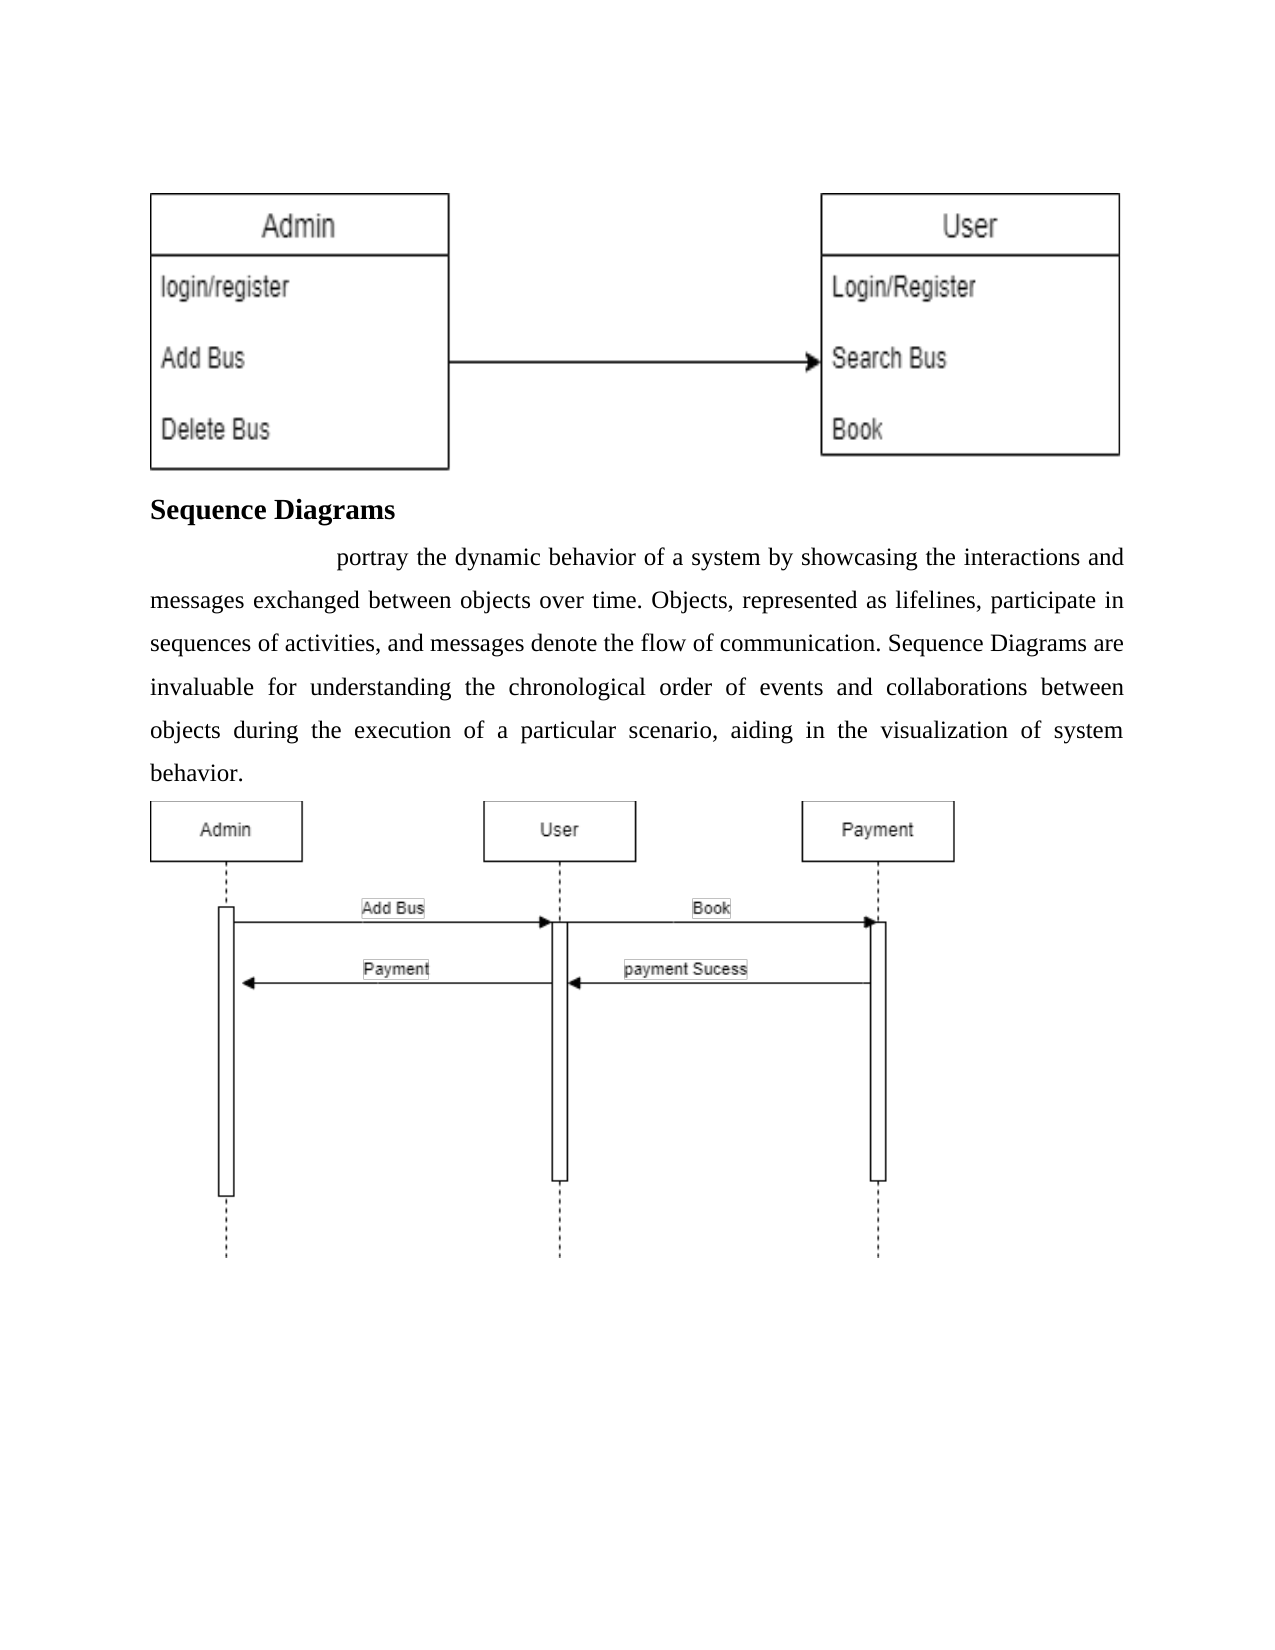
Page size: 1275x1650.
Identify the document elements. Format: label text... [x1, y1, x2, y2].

picture [150, 193, 1121, 478]
text Sequence Diagrams [150, 492, 1125, 525]
picture [150, 801, 955, 1258]
text portray the dynamic behavior of a system by showcasing the interactions and messages exchanged between objects over time. Objects, represented as lifelines, participate in sequences of activities, and messages denote the flow of communication. Sequence Diagrams are invaluable for understanding the chronological order of events and collaborations between objects during the execution of a particular scenario, aiding in the visualization of system behavior. [150, 542, 1125, 787]
